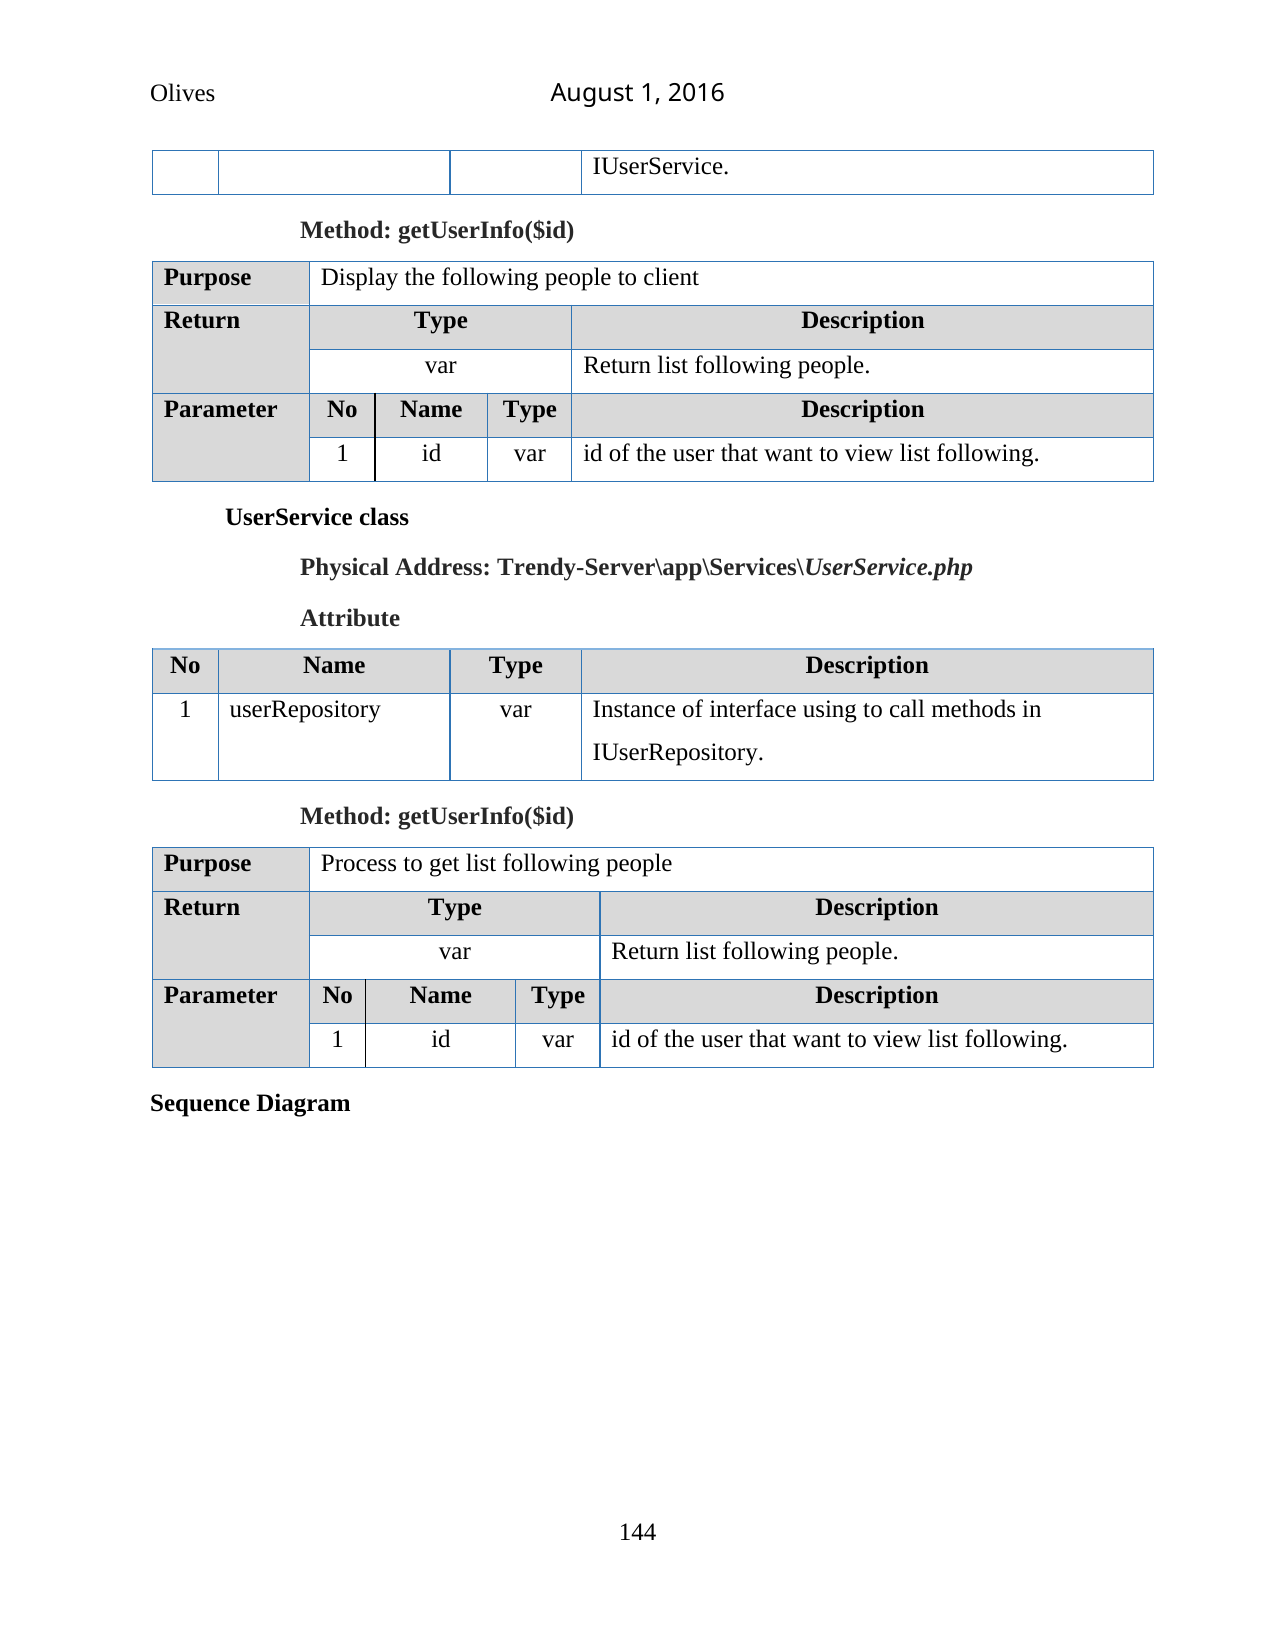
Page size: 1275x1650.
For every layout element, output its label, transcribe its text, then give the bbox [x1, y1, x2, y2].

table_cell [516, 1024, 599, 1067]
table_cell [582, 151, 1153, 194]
subtitle Sequence Diagram [150, 1083, 1125, 1119]
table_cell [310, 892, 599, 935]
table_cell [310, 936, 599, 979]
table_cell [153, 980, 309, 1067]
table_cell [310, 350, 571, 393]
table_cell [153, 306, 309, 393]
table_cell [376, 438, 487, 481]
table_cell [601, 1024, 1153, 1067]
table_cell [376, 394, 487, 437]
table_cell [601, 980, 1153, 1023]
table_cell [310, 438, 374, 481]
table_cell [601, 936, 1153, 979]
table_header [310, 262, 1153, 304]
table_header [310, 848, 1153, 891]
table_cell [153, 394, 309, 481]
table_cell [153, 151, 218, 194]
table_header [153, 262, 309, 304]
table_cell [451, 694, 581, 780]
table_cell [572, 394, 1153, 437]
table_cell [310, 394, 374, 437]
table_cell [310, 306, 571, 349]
subtitle UserService class [225, 497, 1125, 532]
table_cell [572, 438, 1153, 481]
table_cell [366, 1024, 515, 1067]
subtitle Physical Address: Trendy-Server\app\Services\UserService.php [300, 547, 1125, 583]
subtitle Attribute [300, 598, 1125, 633]
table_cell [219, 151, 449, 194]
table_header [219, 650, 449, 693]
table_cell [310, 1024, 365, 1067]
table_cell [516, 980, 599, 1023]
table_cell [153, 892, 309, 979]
subtitle Method: getUserInfo($id) [300, 210, 1125, 246]
subtitle Method: getUserInfo($id) [300, 796, 1125, 832]
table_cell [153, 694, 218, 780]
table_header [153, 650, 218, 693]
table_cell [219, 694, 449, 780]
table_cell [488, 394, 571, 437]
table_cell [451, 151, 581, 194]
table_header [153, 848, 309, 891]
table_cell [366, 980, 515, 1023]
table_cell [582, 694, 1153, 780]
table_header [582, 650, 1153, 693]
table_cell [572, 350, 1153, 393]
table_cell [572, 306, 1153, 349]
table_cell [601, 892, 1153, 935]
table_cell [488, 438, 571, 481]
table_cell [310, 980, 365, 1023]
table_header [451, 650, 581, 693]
